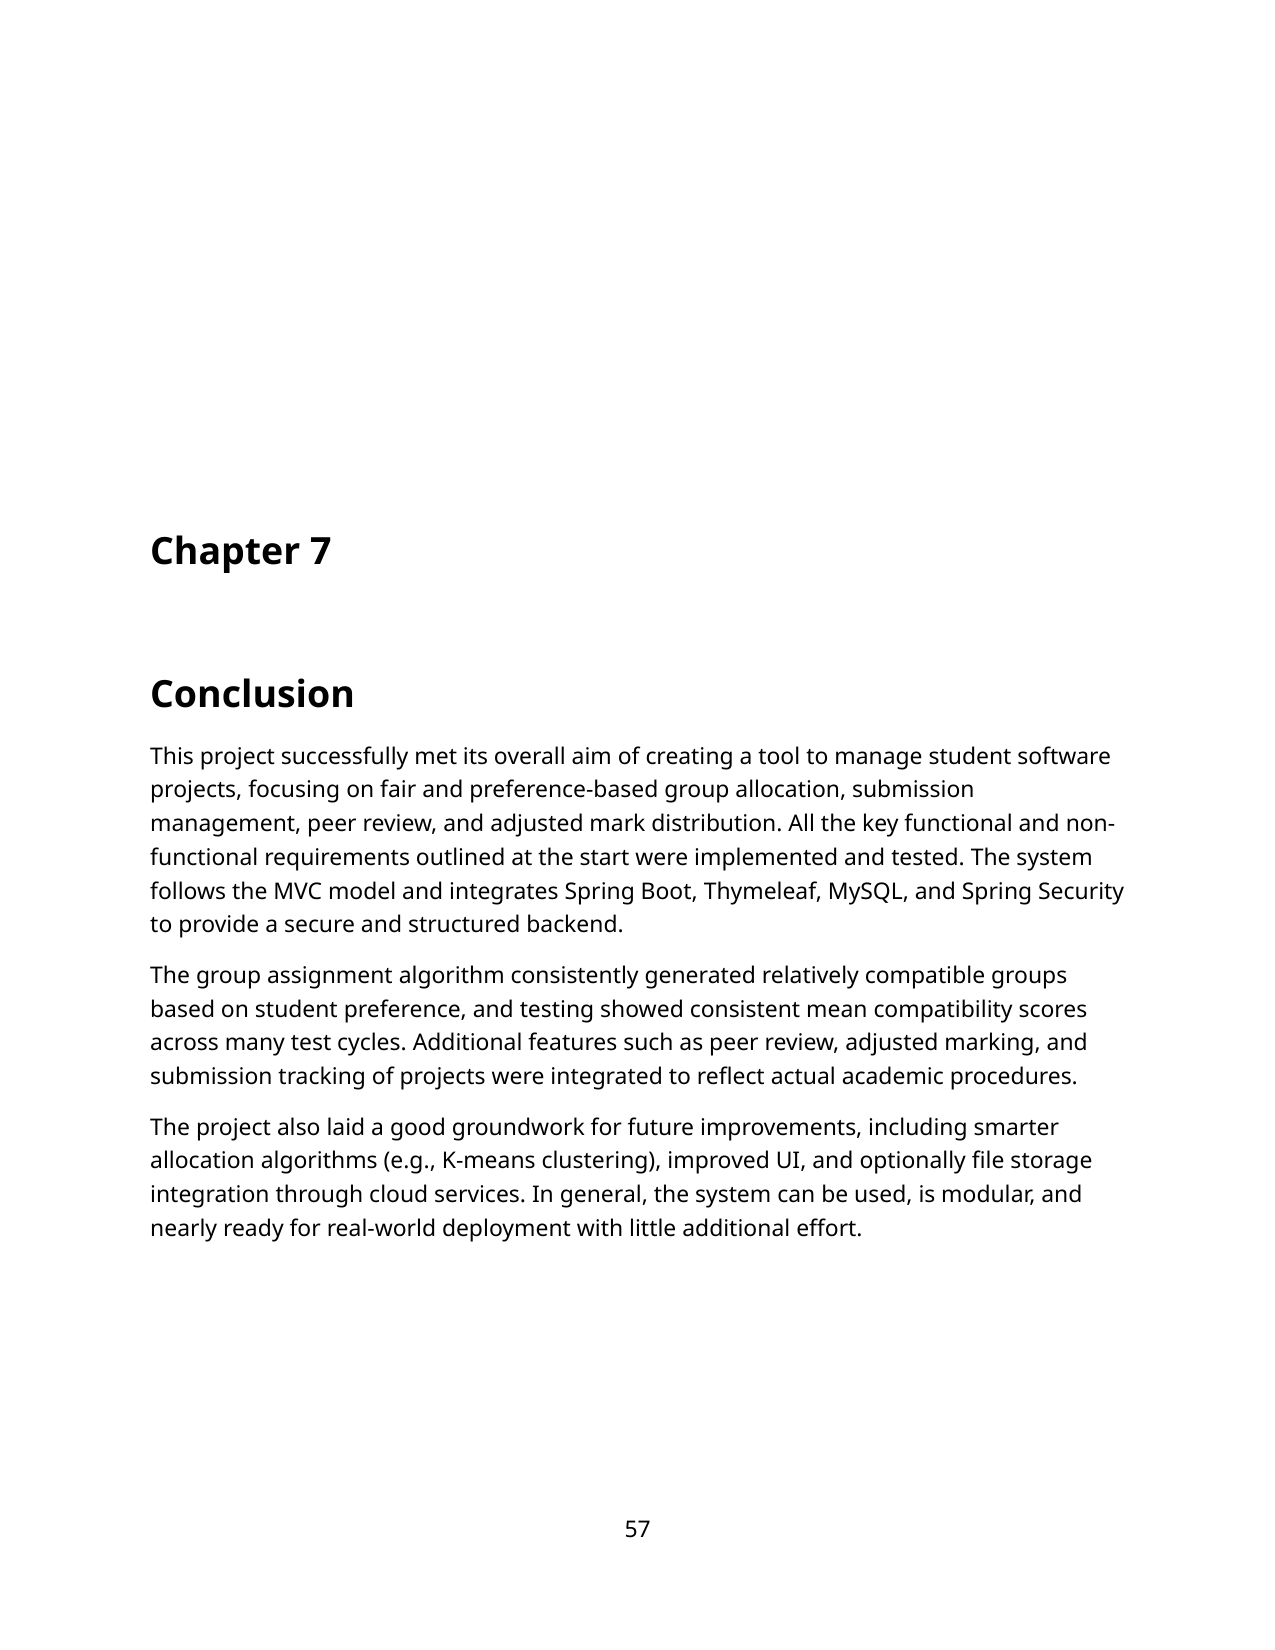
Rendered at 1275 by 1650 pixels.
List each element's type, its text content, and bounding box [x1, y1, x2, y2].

text This project successfully met its overall aim of creating a tool to manage student software projects, focusing on fair and preference-based group allocation, submission management, peer review, and adjusted mark distribution. All the key functional and non-functional requirements outlined at the start were implemented and tested. The system follows the MVC model and integrates Spring Boot, Thymeleaf, MySQL, and Spring Security to provide a secure and structured backend. [150, 739, 1125, 939]
text The group assignment algorithm consistently generated relatively compatible groups based on student preference, and testing showed consistent mean compatibility scores across many test cycles. Additional features such as peer review, adjusted marking, and submission tracking of projects were integrated to reflect actual academic procedures. [150, 959, 1125, 1091]
text The project also laid a good groundwork for future improvements, including smarter allocation algorithms (e.g., K-means clustering), improved UI, and optionally file storage integration through cloud services. In general, the system can be used, is modular, and nearly ready for real-world deployment with little additional effort. [150, 1110, 1125, 1243]
subtitle Conclusion [150, 668, 1125, 719]
subtitle Chapter 7 [150, 524, 1125, 575]
